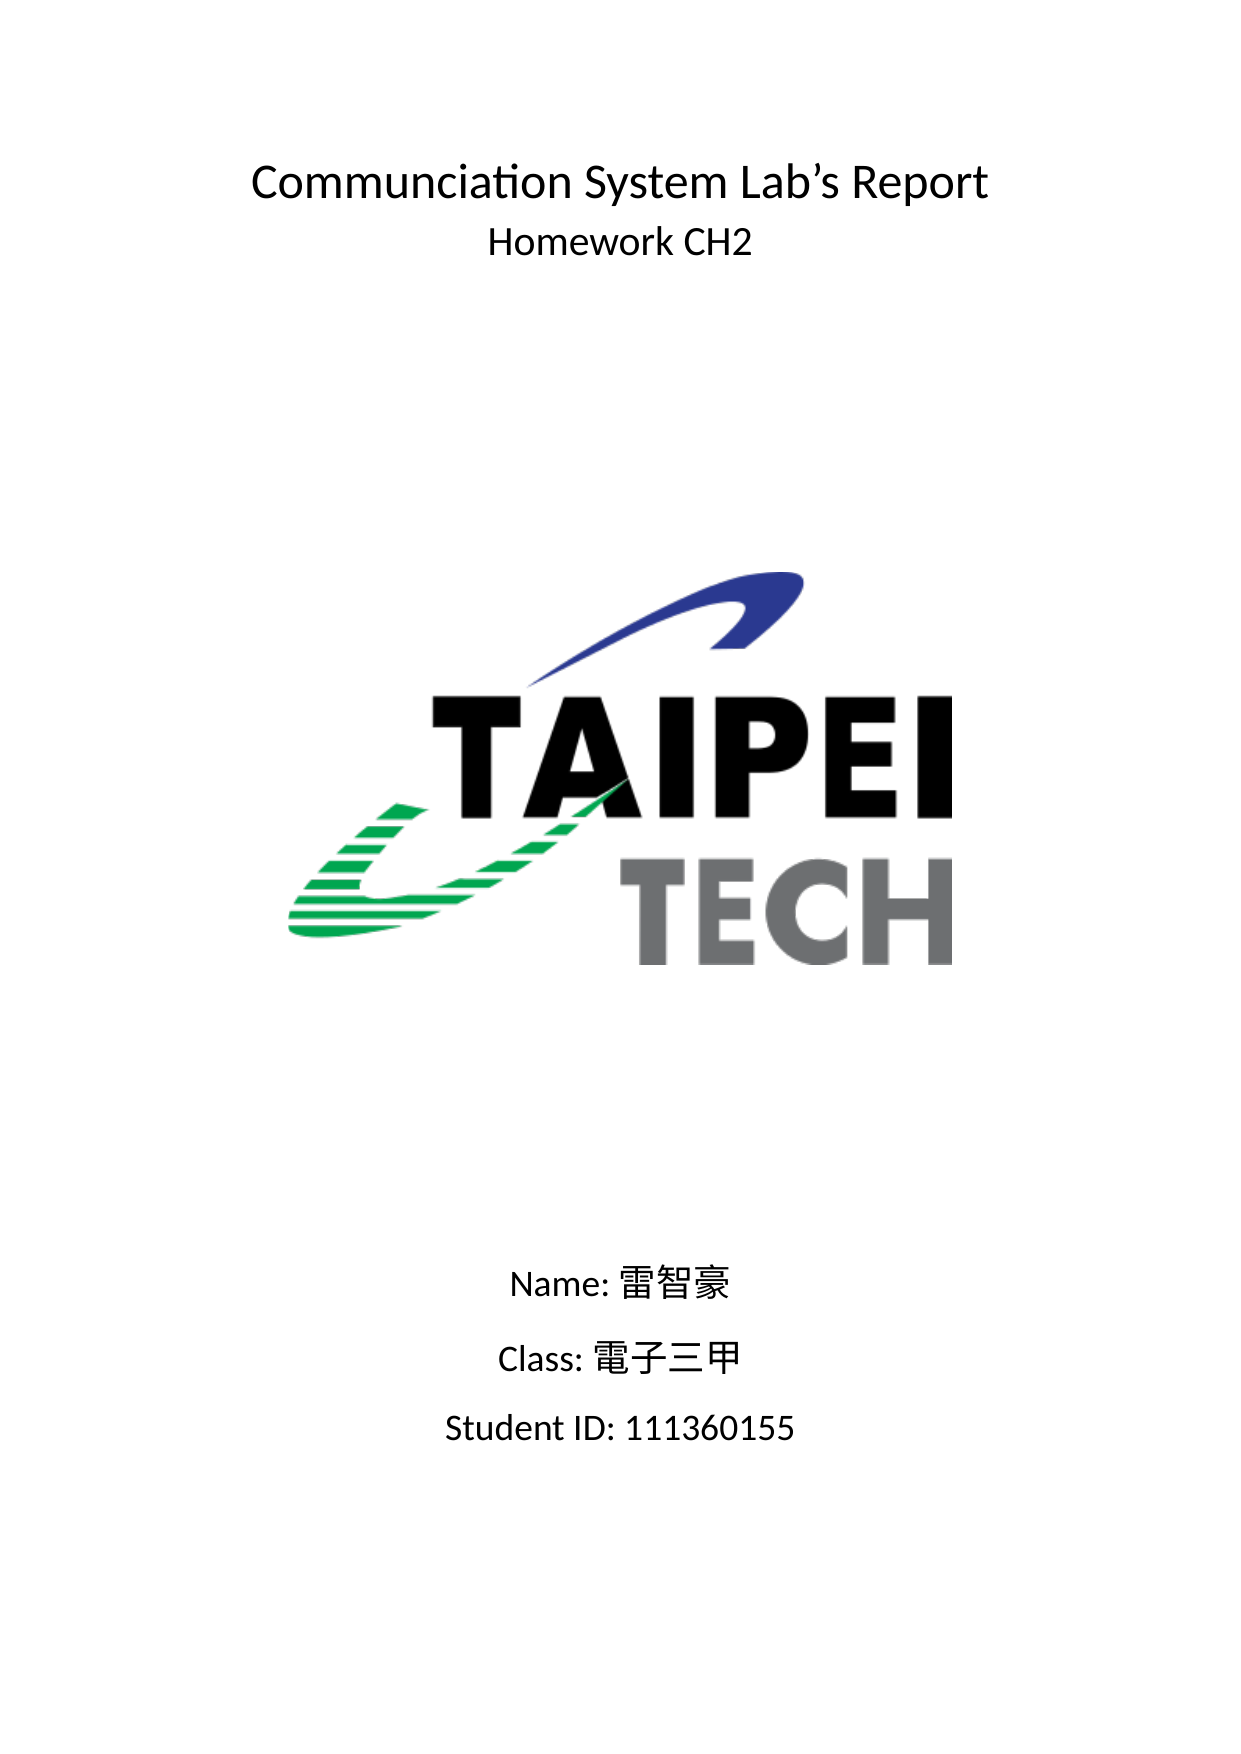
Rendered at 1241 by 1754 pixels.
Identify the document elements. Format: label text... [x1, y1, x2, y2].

text Communciation System Lab’s Report Homework CH2 [150, 150, 1090, 266]
text Name: 雷智豪 [150, 1253, 1090, 1307]
picture [288, 572, 952, 965]
text Student ID: 111360155 [150, 1403, 1090, 1449]
text Class: 電子三甲 [150, 1328, 1090, 1382]
